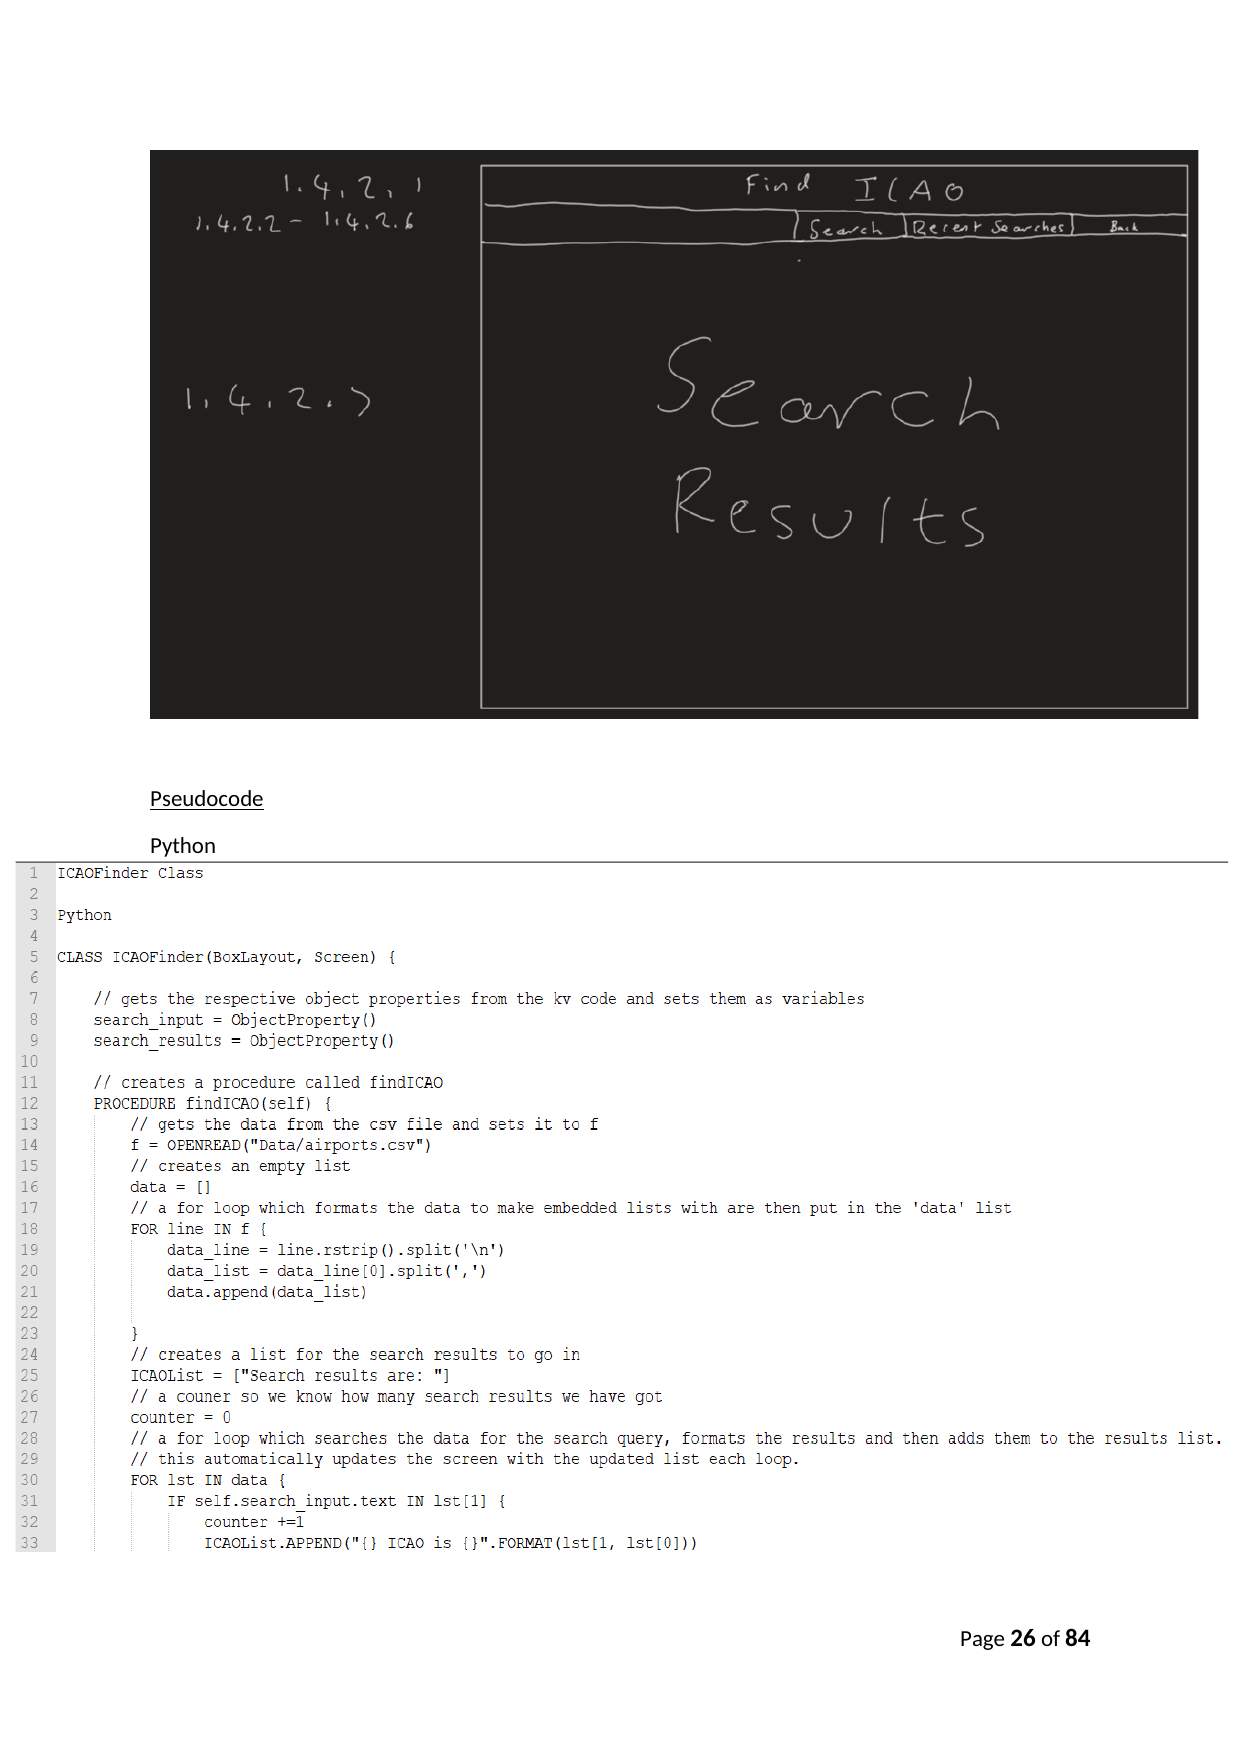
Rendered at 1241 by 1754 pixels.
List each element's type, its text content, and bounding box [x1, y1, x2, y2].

picture [150, 150, 1199, 719]
text Python [150, 831, 1090, 859]
text Pseudocode [150, 784, 1090, 812]
picture [15, 861, 1227, 1551]
